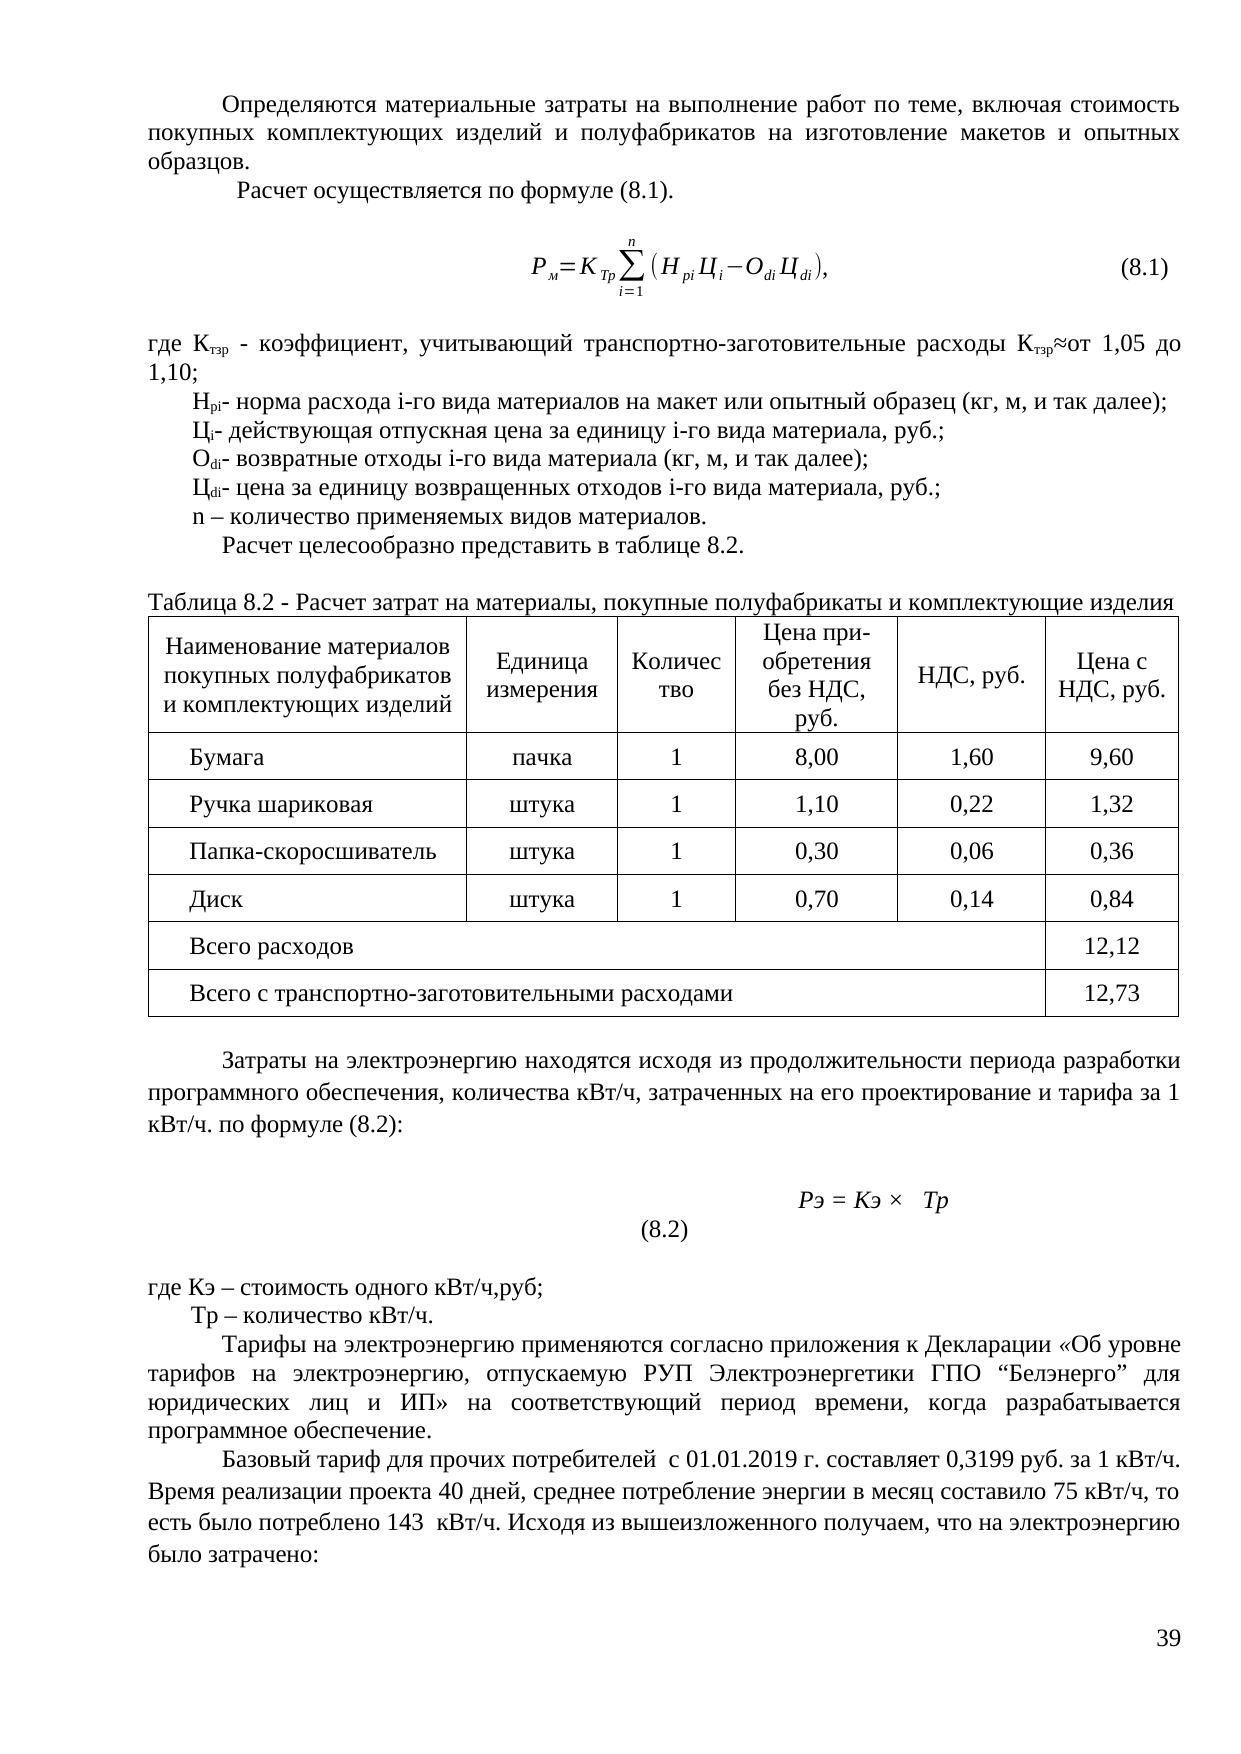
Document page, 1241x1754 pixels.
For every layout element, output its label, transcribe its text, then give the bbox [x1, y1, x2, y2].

table_cell Бумага [149, 733, 466, 779]
text n – количество применяемых видов материалов. [148, 501, 1181, 530]
table_cell 1 [618, 875, 735, 921]
table_cell Всего с транспортно-заготовительными расходами [149, 970, 1045, 1016]
table_cell штука [467, 828, 617, 874]
text Расчет целесообразно представить в таблице 8.2. [148, 530, 1181, 558]
table_cell 12,12 [1046, 922, 1178, 968]
text Цi- действующая отпускная цена за единицу i-го вида материала, руб.; [148, 415, 1181, 443]
table_header Единица измерения [467, 617, 617, 732]
table_cell 1 [618, 828, 735, 874]
text Расчет осуществляется по формуле (8.1). [148, 175, 1181, 204]
text Базовый тариф для прочих потребителей с 01.01.2019 г. составляет 0,3199 руб. за 1 кВт/ч. Время реализации проекта 40 дней, среднее потребление энергии в месяц составило 75 кВт/ч, то есть было потреблено 143 кВт/ч. Исходя из вышеизложенного получаем, что на электроэнергию было затрачено: [148, 1444, 1181, 1568]
table_header Наименование материалов покупных полуфабрикатов и комплектующих изделий [149, 617, 466, 732]
table_cell 1,32 [1046, 780, 1178, 827]
text Цdi- цена за единицу возвращенных отходов i-го вида материала, руб.; [148, 472, 1181, 501]
table_header Цена при-обретения без НДС, руб. [736, 617, 897, 732]
text Тарифы на электроэнергию применяются согласно приложения к Декларации «Об уровне тарифов на электроэнергию, отпускаемую РУП Электроэнергетики ГПО “Белэнерго” для юридических лиц и ИП» на соответствующий период времени, когда разрабатывается программное обеспечение. [148, 1329, 1181, 1444]
table_cell Папка-скоросшиватель [149, 828, 466, 874]
table_cell 0,06 [898, 828, 1045, 874]
table_cell 0,30 [736, 828, 897, 874]
table_cell 0,22 [898, 780, 1045, 827]
table_cell 1 [618, 780, 735, 827]
text Hpi- норма расхода i-го вида материалов на макет или опытный образец (кг, м, и так далее); [148, 386, 1181, 415]
table_header НДС, руб. [898, 617, 1045, 732]
text Odi- возвратные отходы i-го вида материала (кг, м, и так далее); [148, 443, 1181, 472]
text Определяются материальные затраты на выполнение работ по теме, включая стоимость покупных комплектующих изделий и полуфабрикатов на изготовление макетов и опытных образцов. [148, 89, 1181, 175]
table_header Цена с НДС, руб. [1046, 617, 1178, 732]
table_cell 12,73 [1046, 970, 1178, 1016]
table_cell пачка [467, 733, 617, 779]
text , (8.1) [354, 232, 1181, 300]
text где Ктзр - коэффициент, учитывающий транспортно-заготовительные расходы Ктзр≈от 1,05 до 1,10; [148, 328, 1181, 386]
table_cell штука [467, 875, 617, 921]
table_cell 1,60 [898, 733, 1045, 779]
text Pэ = Kэ × Tp (8.2) [148, 1169, 1181, 1243]
table_cell Ручка шариковая [149, 780, 466, 827]
table_cell 0,36 [1046, 828, 1178, 874]
table_cell 8,00 [736, 733, 897, 779]
table_cell 0,14 [898, 875, 1045, 921]
text Тр – количество кВт/ч. [148, 1301, 1181, 1329]
text Затраты на электроэнергию находятся исходя из продолжительности периода разработки программного обеспечения, количества кВт/ч, затраченных на его проектирование и тарифа за 1 кВт/ч. по формуле (8.2): [148, 1046, 1181, 1137]
table_cell Всего расходов [149, 922, 1045, 968]
text где Кэ – стоимость одного кВт/ч,руб; [148, 1272, 1181, 1301]
table_cell 1,10 [736, 780, 897, 827]
table_cell 0,84 [1046, 875, 1178, 921]
table_cell штука [467, 780, 617, 827]
table_cell 9,60 [1046, 733, 1178, 779]
table_cell Диск [149, 875, 466, 921]
table_cell 0,70 [736, 875, 897, 921]
table_cell 1 [618, 733, 735, 779]
text Таблица 8.2 - Расчет затрат на материалы, покупные полуфабрикаты и комплектующие изделия [148, 587, 1181, 616]
table_header Количество [618, 617, 735, 732]
